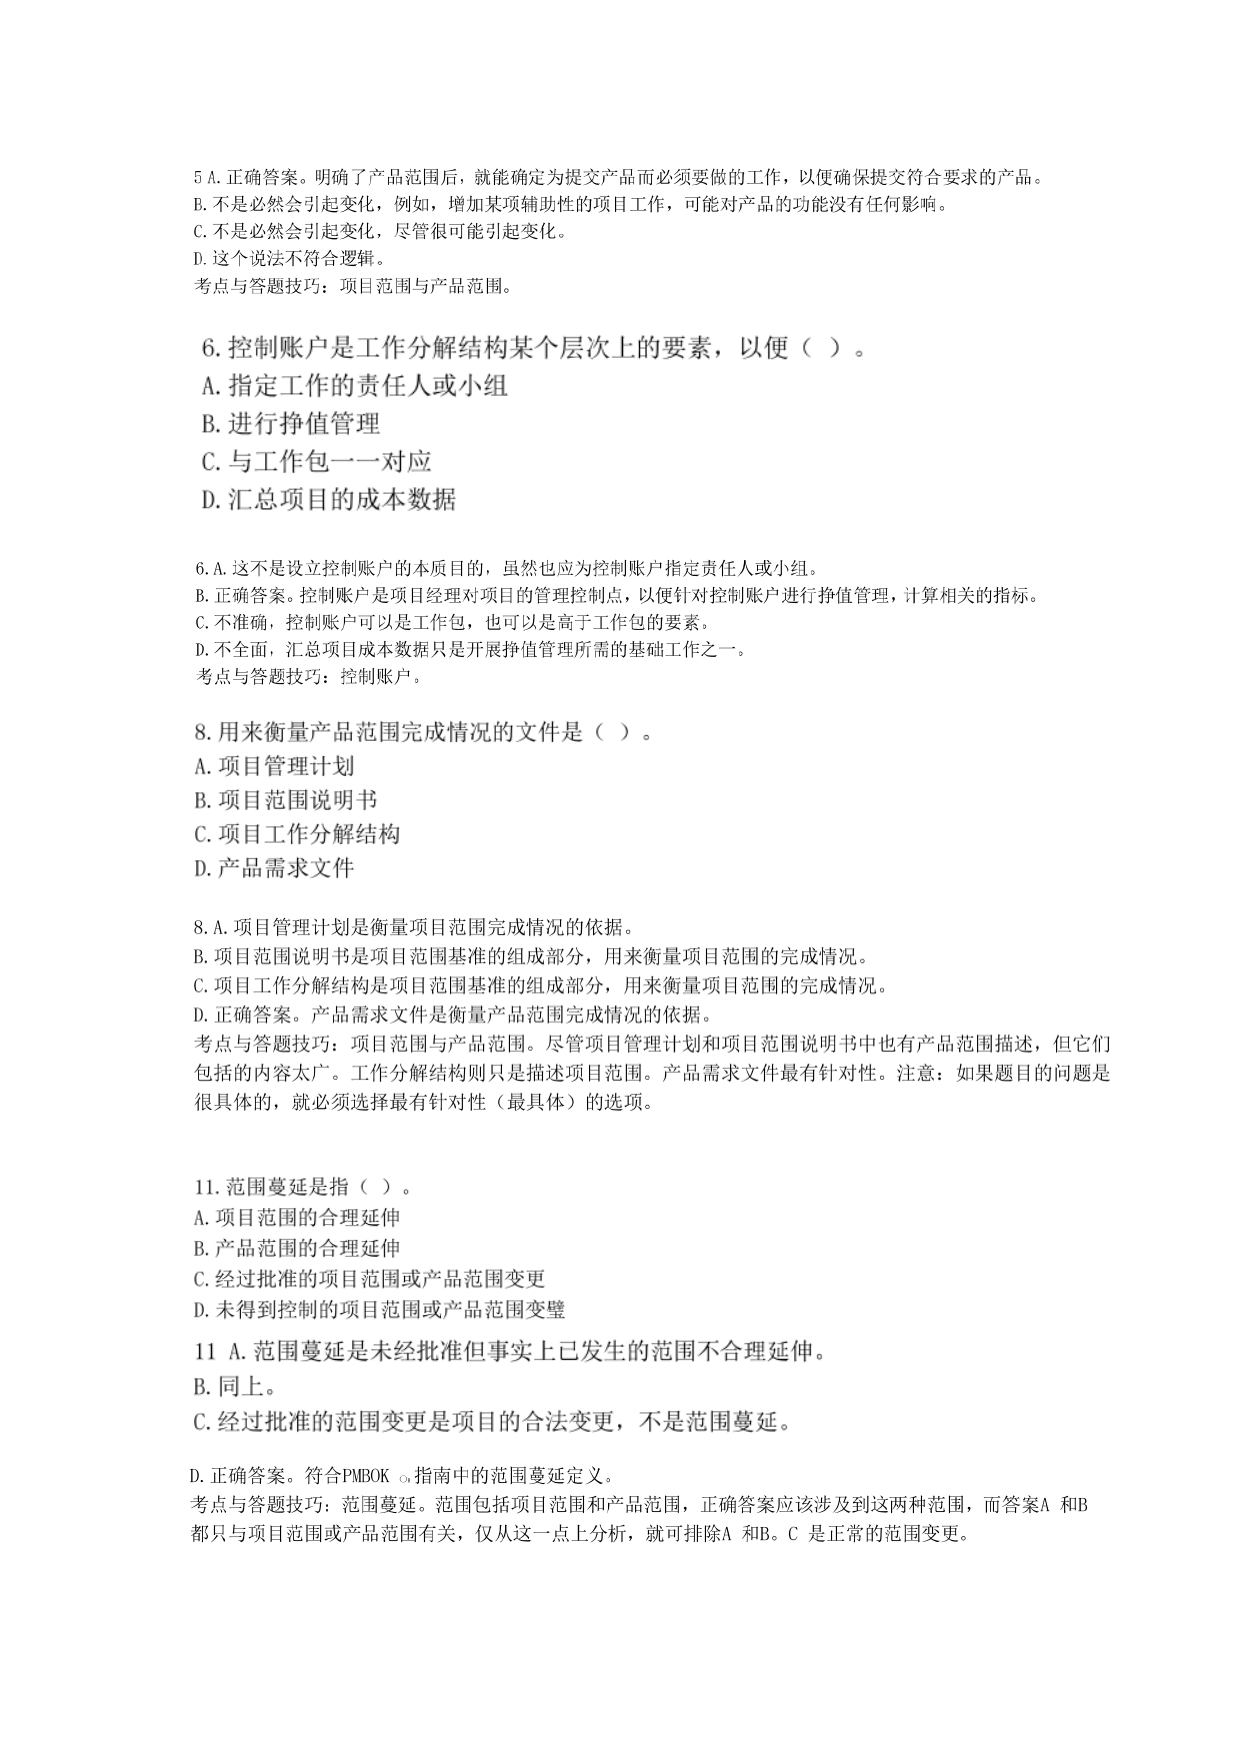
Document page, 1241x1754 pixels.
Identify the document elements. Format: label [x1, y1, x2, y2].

picture [187, 1332, 871, 1444]
picture [187, 909, 1128, 1130]
picture [187, 714, 655, 892]
picture [187, 162, 1053, 308]
picture [187, 552, 1052, 688]
picture [187, 324, 882, 528]
picture [187, 1169, 621, 1331]
picture [187, 1462, 1098, 1552]
